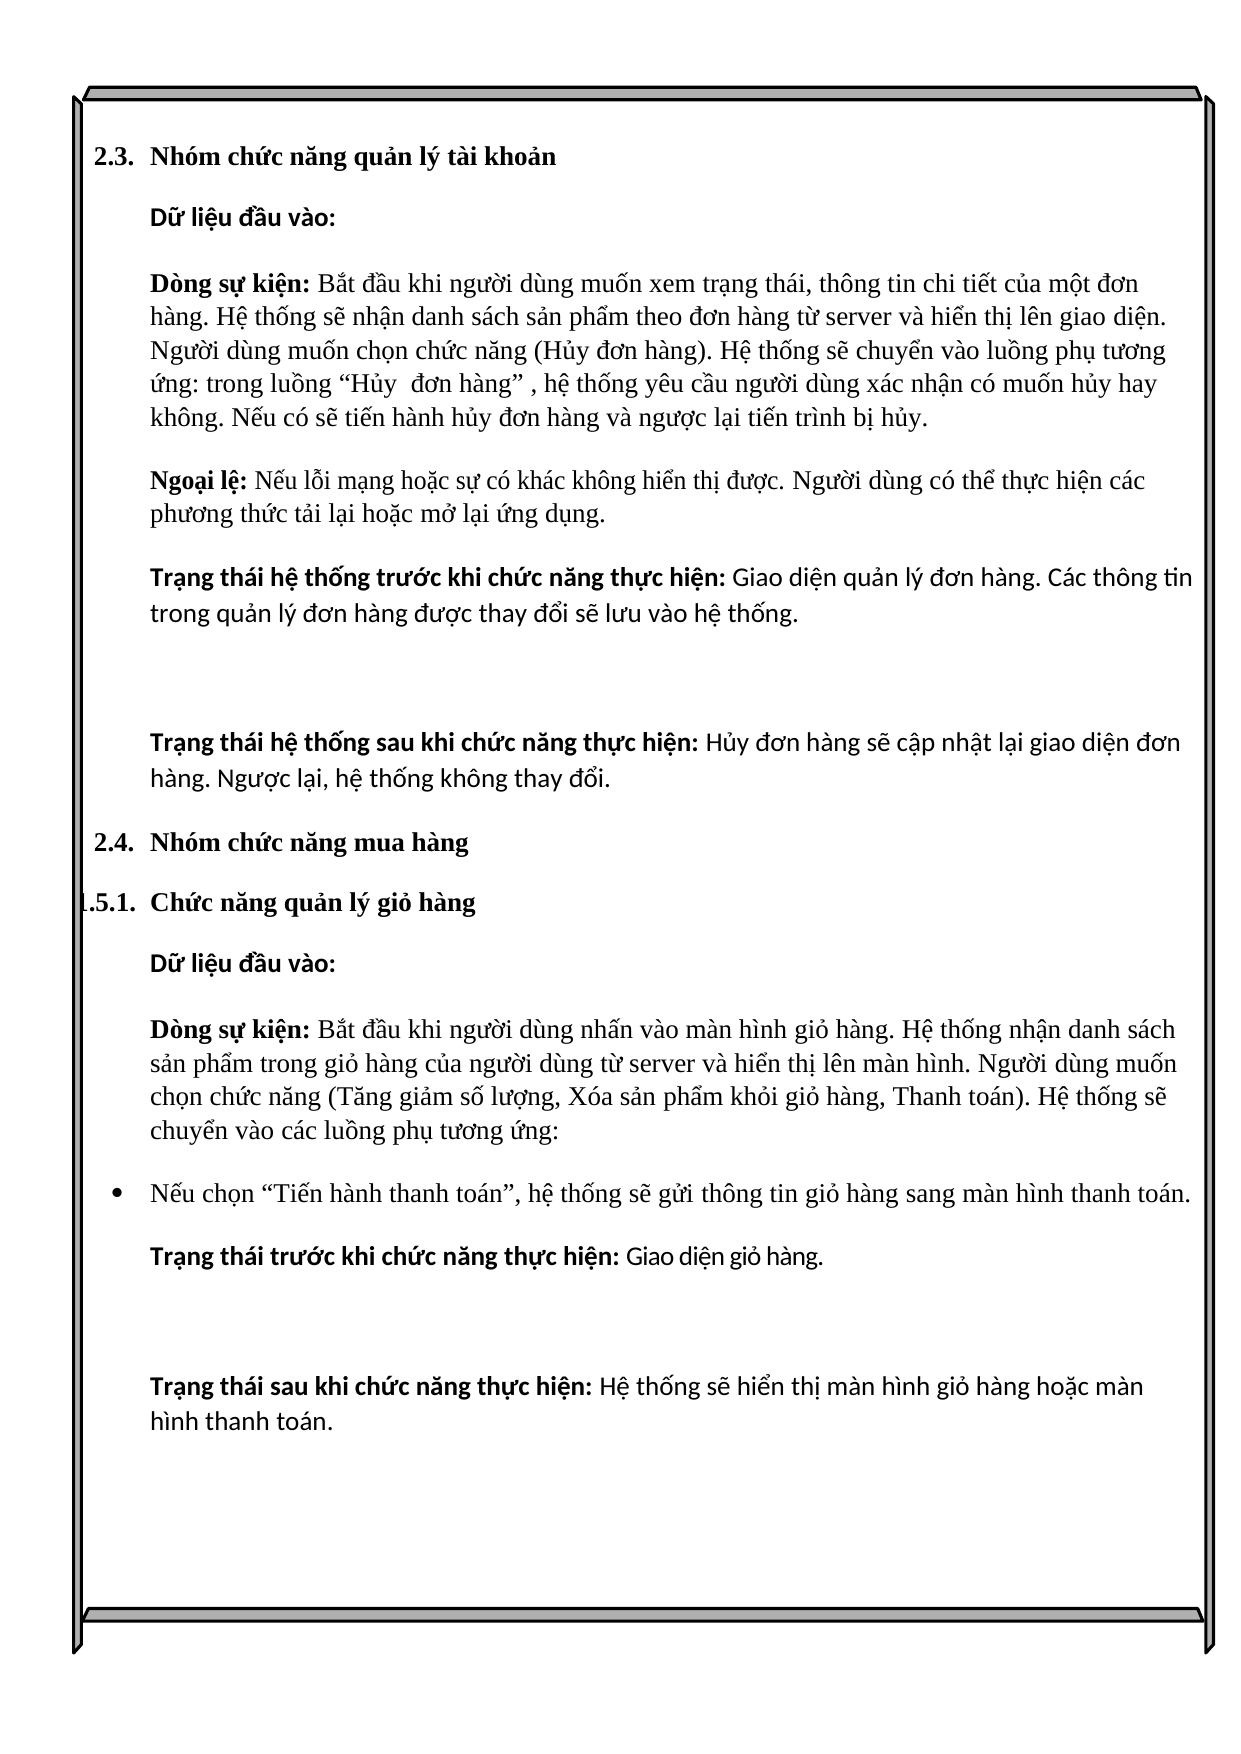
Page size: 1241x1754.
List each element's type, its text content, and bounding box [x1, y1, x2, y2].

subtitle Chức năng quản lý giỏ hàng [83, 886, 1194, 917]
subtitle Nhóm chức năng mua hàng [94, 826, 1194, 857]
text Dòng sự kiện: Bắt đầu khi người dùng nhấn vào màn hình giỏ hàng. Hệ thống nhận danh sách sản phẩm trong giỏ hàng của người dùng từ server và hiển thị lên màn hình. Người dùng muốn chọn chức năng (Tăng giảm số lượng, Xóa sản phẩm khỏi giỏ hàng, Thanh toán). Hệ thống sẽ chuyển vào các luồng phụ tương ứng: [150, 1013, 1194, 1145]
text Trạng thái hệ thống trước khi chức năng thực hiện: Giao diện quản lý đơn hàng. Các thông tin trong quản lý đơn hàng được thay đổi sẽ lưu vào hệ thống. [150, 560, 1194, 629]
list Nếu chọn “Tiến hành thanh toán”, hệ thống sẽ gửi thông tin giỏ hàng sang màn hình thanh toán. [112, 1177, 1194, 1208]
text Trạng thái sau khi chức năng thực hiện: Hệ thống sẽ hiển thị màn hình giỏ hàng hoặc màn hình thanh toán. [150, 1369, 1194, 1437]
text Dữ liệu đầu vào: [150, 200, 1194, 233]
text Dữ liệu đầu vào: [150, 946, 1194, 979]
subtitle Nhóm chức năng quản lý tài khoản [94, 139, 1194, 171]
text Trạng thái hệ thống sau khi chức năng thực hiện: Hủy đơn hàng sẽ cập nhật lại giao diện đơn hàng. Ngược lại, hệ thống không thay đổi. [150, 725, 1194, 794]
text Ngoại lệ: Nếu lỗi mạng hoặc sự có khác không hiển thị được. Người dùng có thể thực hiện các phương thức tải lại hoặc mở lại ứng dụng. [150, 464, 1194, 528]
text Trạng thái trước khi chức năng thực hiện: Giao diện giỏ hàng. [150, 1239, 1194, 1272]
text Dòng sự kiện: Bắt đầu khi người dùng muốn xem trạng thái, thông tin chi tiết của một đơn hàng. Hệ thống sẽ nhận danh sách sản phẩm theo đơn hàng từ server và hiển thị lên giao diện. Người dùng muốn chọn chức năng (Hủy đơn hàng). Hệ thống sẽ chuyển vào luồng phụ tương ứng: trong luồng “Hủy đơn hàng” , hệ thống yêu cầu người dùng xác nhận có muốn hủy hay không. Nếu có sẽ tiến hành hủy đơn hàng và ngược lại tiến trình bị hủy. [150, 267, 1194, 432]
